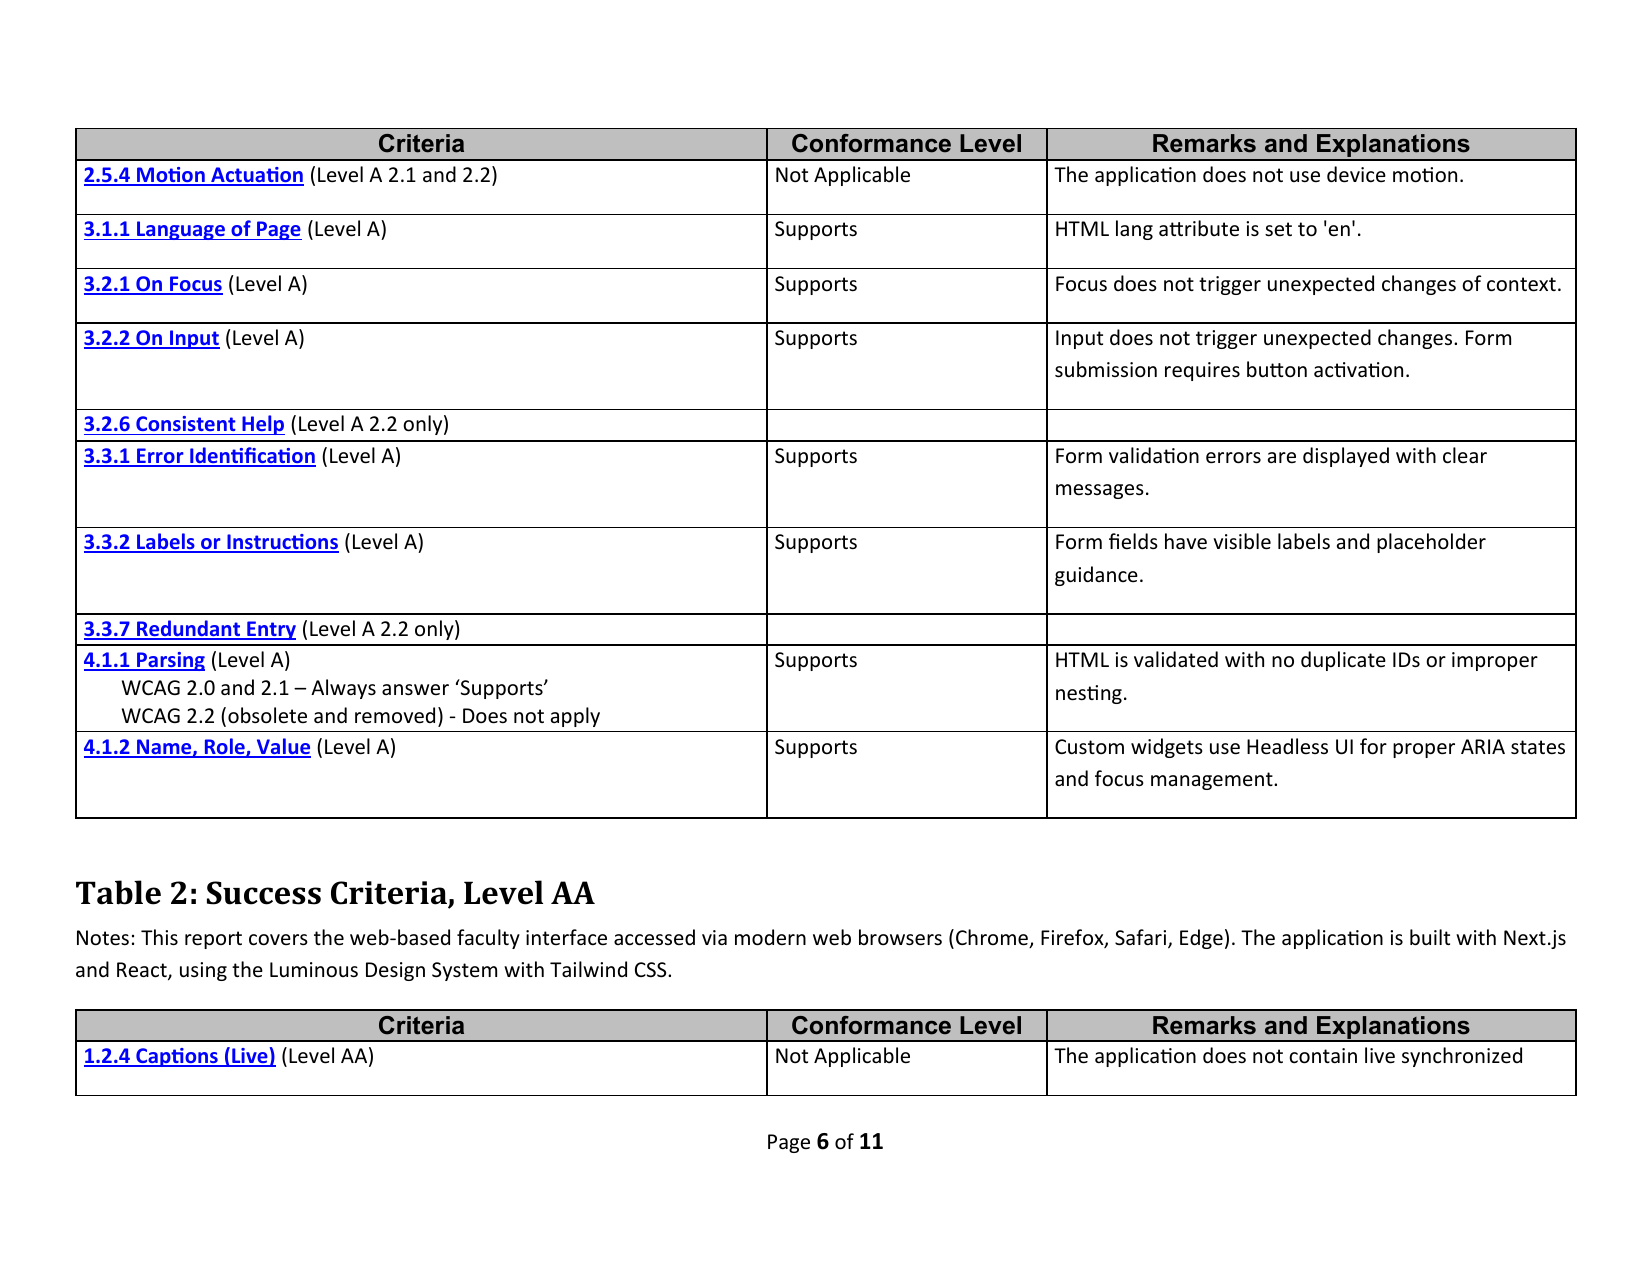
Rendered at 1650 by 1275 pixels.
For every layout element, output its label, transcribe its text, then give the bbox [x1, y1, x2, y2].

table_cell 3.1.1 Language of Page (Level A) [77, 215, 766, 268]
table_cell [1048, 1042, 1575, 1094]
table_cell 3.3.7 Redundant Entry (Level A 2.2 only) [77, 615, 766, 644]
table_cell HTML lang attribute is set to 'en'. [1048, 215, 1575, 268]
table_header Criteria [77, 129, 766, 159]
table_cell [1048, 615, 1575, 644]
table_cell Supports [768, 442, 1046, 526]
table_cell 3.2.2 On Input (Level A) [77, 324, 766, 408]
table_cell Not Applicable [768, 1042, 1046, 1094]
table_cell The application does not use device motion. [1048, 161, 1575, 213]
table_cell HTML is validated with no duplicate IDs or improper nesting. [1048, 646, 1575, 731]
text Notes: This report covers the web-based faculty interface accessed via modern web browsers (Chrome, Firefox, Safari, Edge). The application is built with Next.js and React, using the Luminous Design System with Tailwind CSS. [75, 924, 1575, 984]
table_cell Focus does not trigger unexpected changes of context. [1048, 269, 1575, 322]
table_cell 3.2.1 On Focus (Level A) [77, 269, 766, 322]
table_cell Supports [768, 528, 1046, 613]
table_cell Supports [768, 646, 1046, 731]
table_cell Input does not trigger unexpected changes. Form submission requires button activation. [1048, 324, 1575, 408]
table_cell Form fields have visible labels and placeholder guidance. [1048, 528, 1575, 613]
table_cell Custom widgets use Headless UI for proper ARIA states and focus management. [1048, 732, 1575, 817]
table_cell 3.2.6 Consistent Help (Level A 2.2 only) [77, 410, 766, 440]
table_cell Supports [768, 269, 1046, 322]
table_header Conformance Level [768, 129, 1046, 159]
table_cell [1048, 410, 1575, 440]
table_cell 4.1.1 Parsing (Level A) WCAG 2.0 and 2.1 – Always answer ‘Supports’ WCAG 2.2 (obsolete and removed) - Does not apply [77, 646, 766, 731]
table_header Criteria [77, 1011, 766, 1040]
table_cell [768, 615, 1046, 644]
table_cell Supports [768, 324, 1046, 408]
table_cell Not Applicable [768, 161, 1046, 213]
table_header Remarks and Explanations [1048, 129, 1575, 159]
table_header Remarks and Explanations [1048, 1011, 1575, 1040]
table_cell 3.3.1 Error Identification (Level A) [77, 442, 766, 526]
table_cell 4.1.2 Name, Role, Value (Level A) [77, 732, 766, 817]
table_cell Supports [768, 732, 1046, 817]
subtitle Table 2: Success Criteria, Level AA [75, 872, 1575, 912]
table_cell 3.3.2 Labels or Instructions (Level A) [77, 528, 766, 613]
table_header Conformance Level [768, 1011, 1046, 1040]
table_cell [768, 410, 1046, 440]
table_cell Supports [768, 215, 1046, 268]
table_cell 2.5.4 Motion Actuation (Level A 2.1 and 2.2) [77, 161, 766, 213]
table_cell Form validation errors are displayed with clear messages. [1048, 442, 1575, 526]
table_cell 1.2.4 Captions (Live) (Level AA) [77, 1042, 766, 1094]
